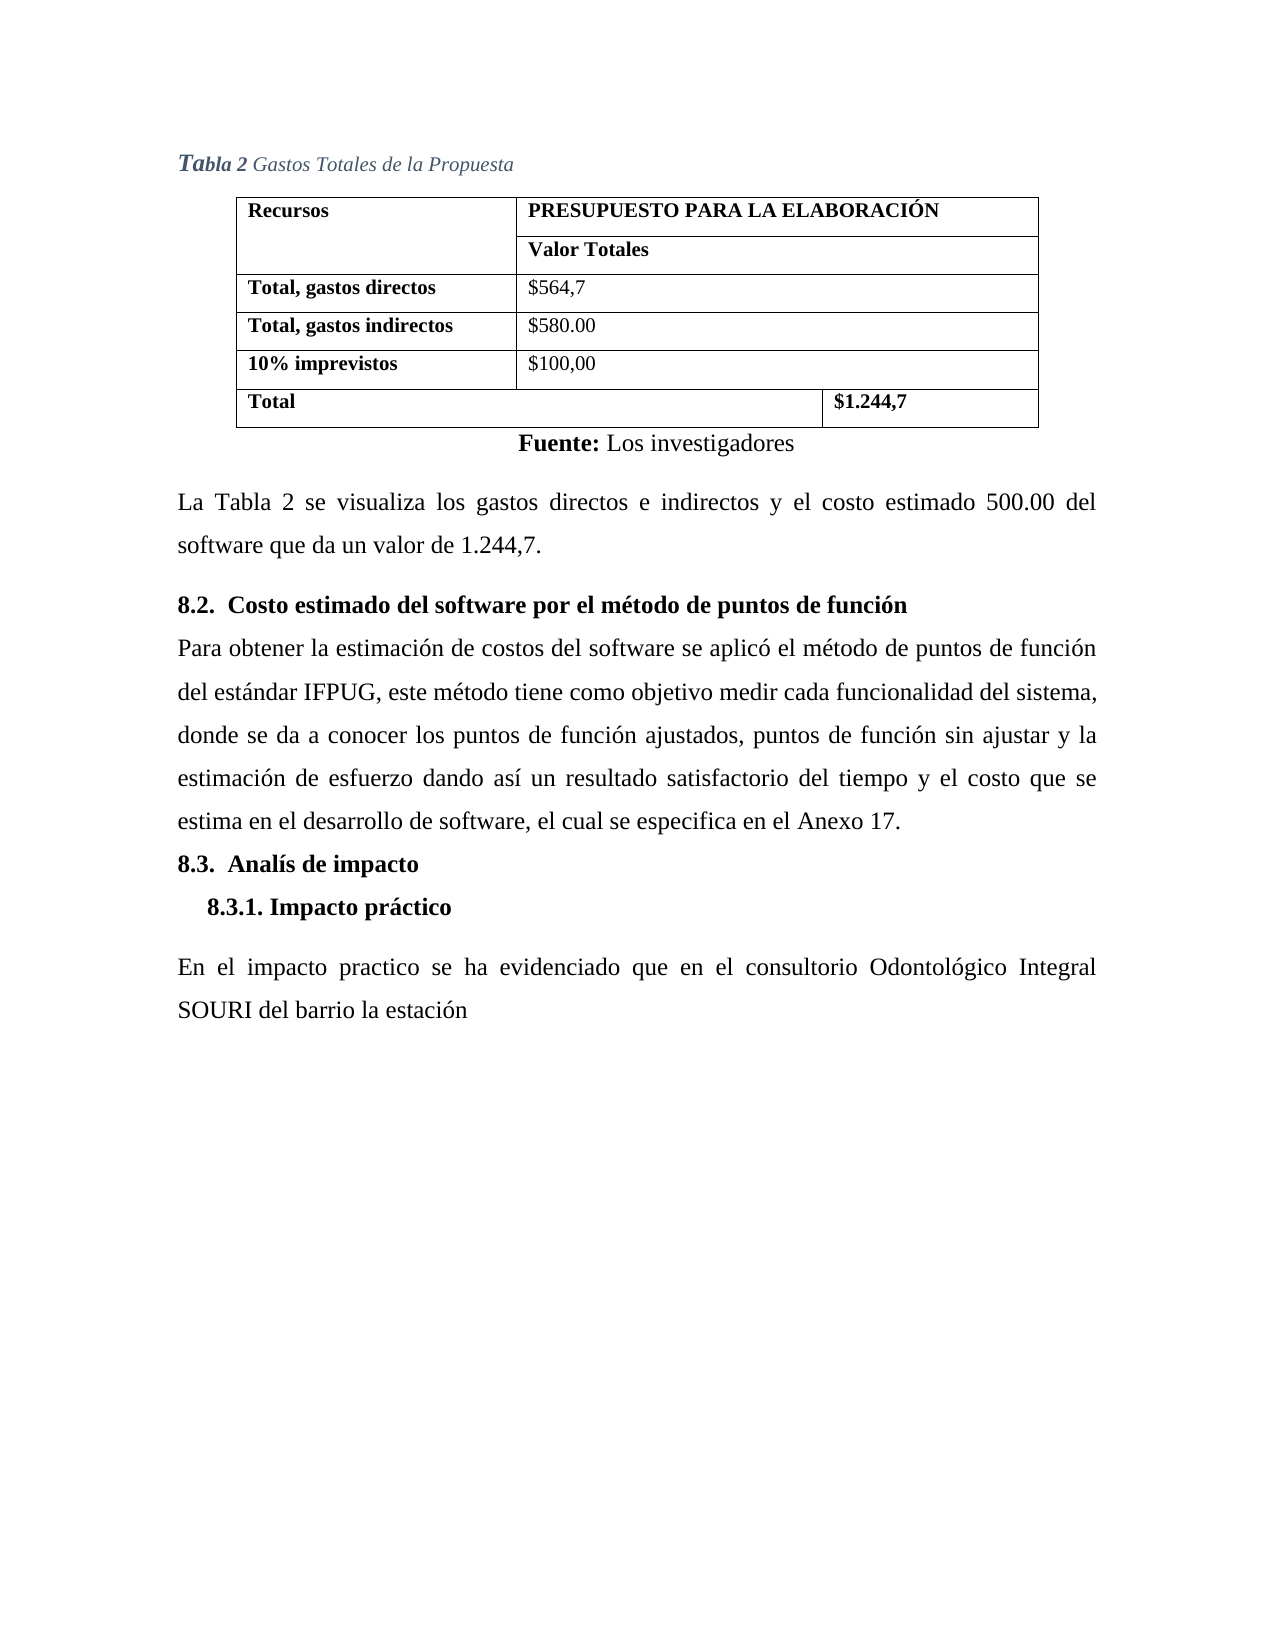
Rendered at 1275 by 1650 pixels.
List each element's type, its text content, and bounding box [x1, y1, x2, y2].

table_cell Valor Totales [517, 237, 1038, 274]
text Tabla 5 Gastos Totales de la Propuesta [177, 148, 1098, 176]
list 8.3.1. Impacto práctico [207, 892, 1098, 921]
list Para obtener la estimación de costos del software se aplicó el método de puntos de función del estándar IFPUG, este método tiene como objetivo medir cada funcionalidad del sistema, donde se da a conocer los puntos de función ajustados, puntos de función sin ajustar y la estimación de esfuerzo dando así un resultado satisfactorio del tiempo y el costo que se estima en el desarrollo de software, el cual se especifica en el Anexo 17. [177, 633, 1098, 835]
text La Tabla 5 se visualiza los gastos directos e indirectos y el costo estimado 500.00 del software que da un valor de 1.244,7. [177, 487, 1098, 559]
table_cell Total [237, 390, 822, 427]
table_header Recursos [237, 198, 516, 274]
table_cell $580.00 [517, 313, 1038, 350]
table_cell Total, gastos directos [237, 275, 516, 312]
table_header PRESUPUESTO PARA LA ELABORACIÓN [517, 198, 1038, 236]
table_cell 10% imprevistos [237, 351, 516, 388]
text En el impacto practico se ha evidenciado que en el consultorio Odontológico Integral SOURI del barrio la estación [177, 952, 1098, 1024]
table_cell $564,7 [517, 275, 1038, 312]
table_cell $100,00 [517, 351, 1038, 388]
table_cell Total, gastos indirectos [237, 313, 516, 350]
list 8.3. Analís de impacto [177, 849, 1098, 878]
list 8.2. Costo estimado del software por el método de puntos de función [177, 590, 1098, 619]
table_cell $1.244,7 [823, 390, 1038, 427]
text Fuente: Los investigadores [215, 428, 1098, 456]
